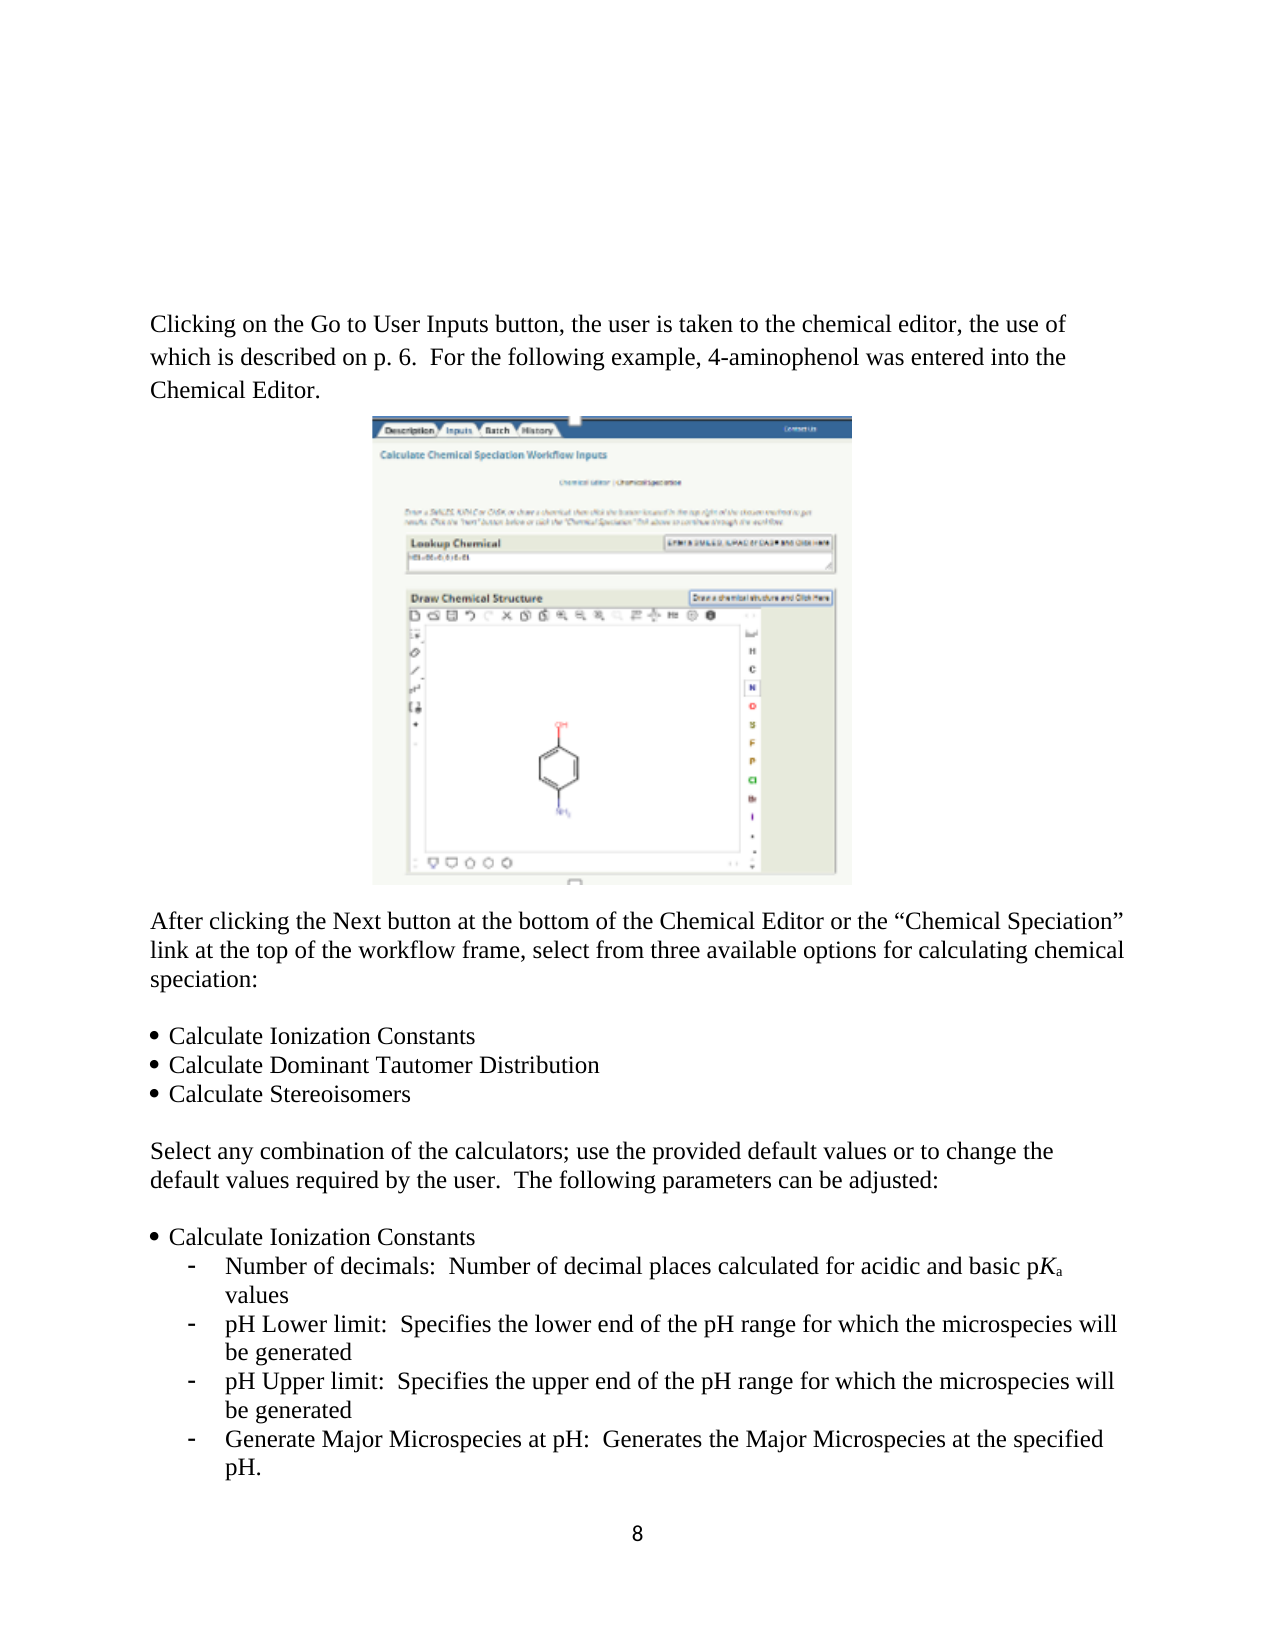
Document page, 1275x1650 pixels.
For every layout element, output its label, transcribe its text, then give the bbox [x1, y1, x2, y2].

list Calculate Stereoisomers [150, 1079, 1125, 1107]
list pH Lower limit: Specifies the lower end of the pH range for which the microspecies will be generated [187, 1309, 1125, 1366]
list Generate Major Microspecies at pH: Generates the Major Microspecies at the specified pH. [187, 1424, 1125, 1481]
list Calculate Ionization Constants [150, 1222, 1125, 1251]
list Number of decimals: Number of decimal places calculated for acidic and basic pKa values [187, 1251, 1125, 1309]
list Calculate Dominant Tautomer Distribution [150, 1050, 1125, 1079]
list Calculate Ionization Constants [150, 1021, 1125, 1050]
picture [372, 416, 852, 885]
text Select any combination of the calculators; use the provided default values or to change the default values required by the user. The following parameters can be adjusted: [150, 1136, 1125, 1194]
text After clicking the Next button at the bottom of the Chemical Editor or the “Chemical Speciation” link at the top of the workflow frame, select from three available options for calculating chemical speciation: [150, 906, 1125, 992]
list pH Upper limit: Specifies the upper end of the pH range for which the microspecies will be generated [187, 1366, 1125, 1424]
text Clicking on the Go to User Inputs button, the user is taken to the chemical editor, the use of which is described on p. 6. For the following example, 4-aminophenol was entered into the Chemical Editor. [150, 309, 1125, 404]
